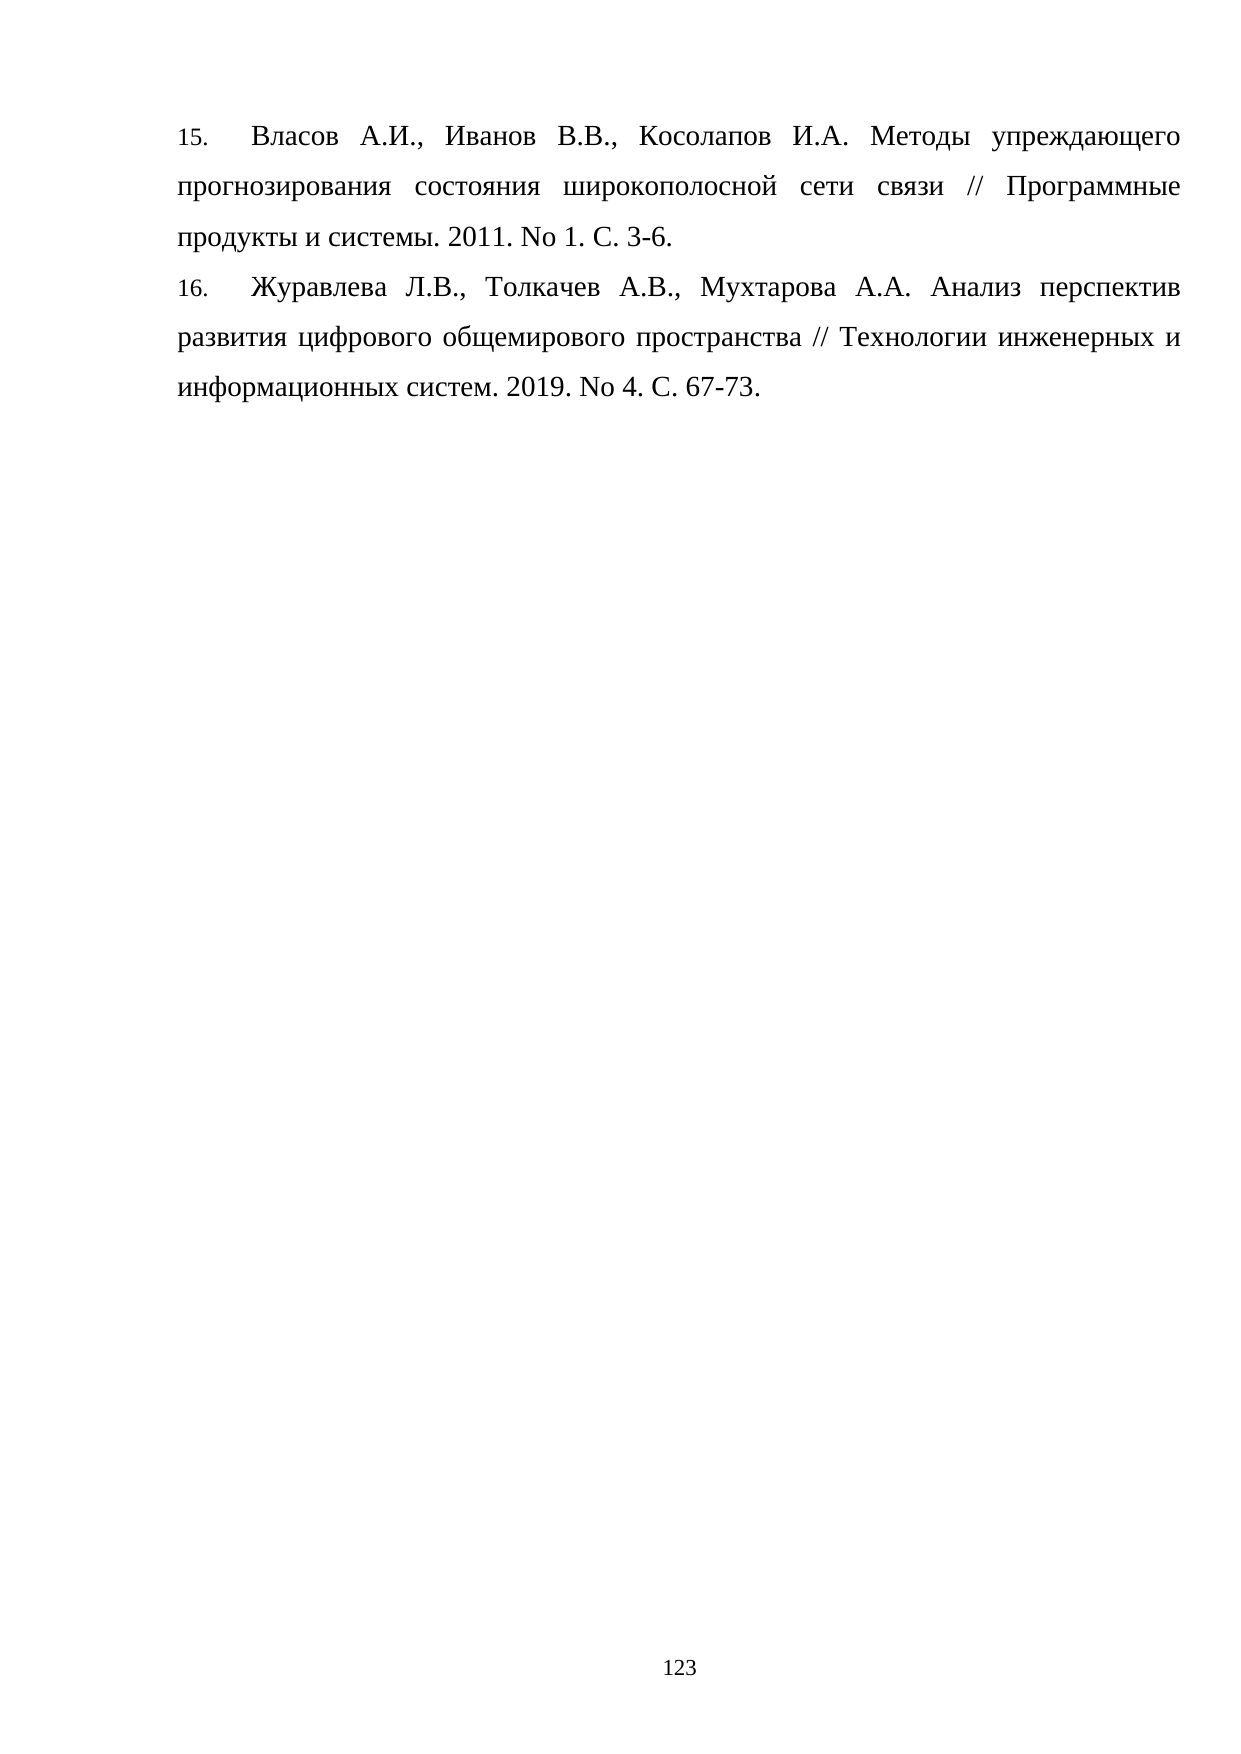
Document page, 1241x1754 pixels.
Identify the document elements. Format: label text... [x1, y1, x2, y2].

list Журавлева Л.В., Толкачев А.В., Мухтарова А.А. Анализ перспектив развития цифрового общемирового пространства // Технологии инженерных и информационных систем. 2019. No 4. С. 67-73. [177, 269, 1182, 403]
list Власов А.И., Иванов В.В., Косолапов И.А. Методы упреждающего прогнозирования состояния широкополосной сети связи // Программные продукты и системы. 2011. No 1. С. 3-6. [177, 118, 1182, 252]
